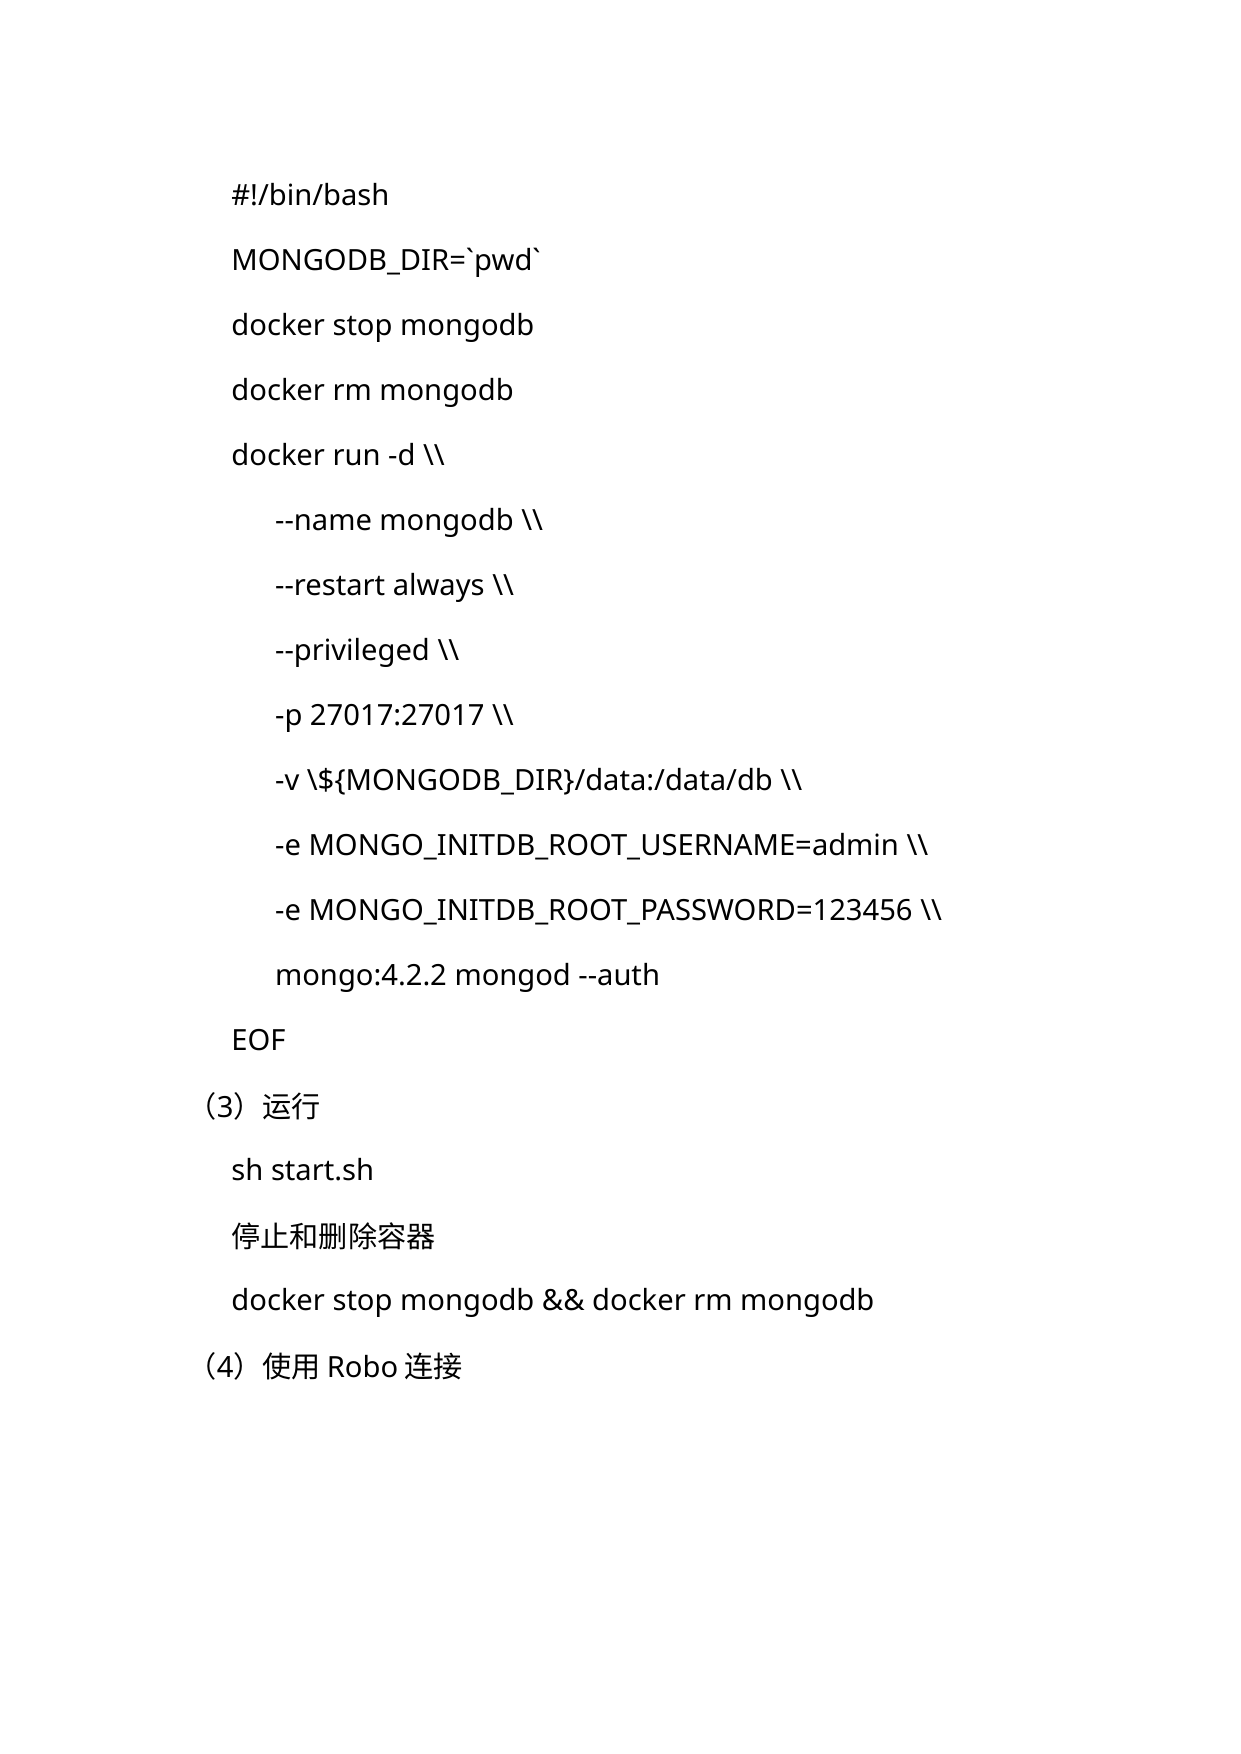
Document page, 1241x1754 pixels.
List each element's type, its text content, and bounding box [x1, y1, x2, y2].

text #!/bin/bash [187, 162, 1053, 227]
text （4）使用Robo连接 [187, 1332, 1053, 1397]
text -e MONGO_INITDB_ROOT_PASSWORD=123456 \\ [187, 877, 1053, 942]
text -e MONGO_INITDB_ROOT_USERNAME=admin \\ [187, 812, 1053, 877]
text --restart always \\ [187, 552, 1053, 617]
text docker run -d \\ [187, 422, 1053, 487]
text 停止和删除容器 docker stop mongodb && docker rm mongodb [231, 1202, 1053, 1332]
text docker stop mongodb [187, 292, 1053, 357]
text mongo:4.2.2 mongod --auth [187, 942, 1053, 1007]
text （3）运行 [187, 1072, 1053, 1137]
text -v \${MONGODB_DIR}/data:/data/db \\ [187, 747, 1053, 812]
text --name mongodb \\ [187, 487, 1053, 552]
text --privileged \\ [187, 617, 1053, 682]
text -p 27017:27017 \\ [187, 682, 1053, 747]
text docker rm mongodb [187, 357, 1053, 422]
text sh start.sh [187, 1137, 1053, 1202]
text MONGODB_DIR=`pwd` [187, 227, 1053, 292]
text EOF [187, 1007, 1053, 1072]
